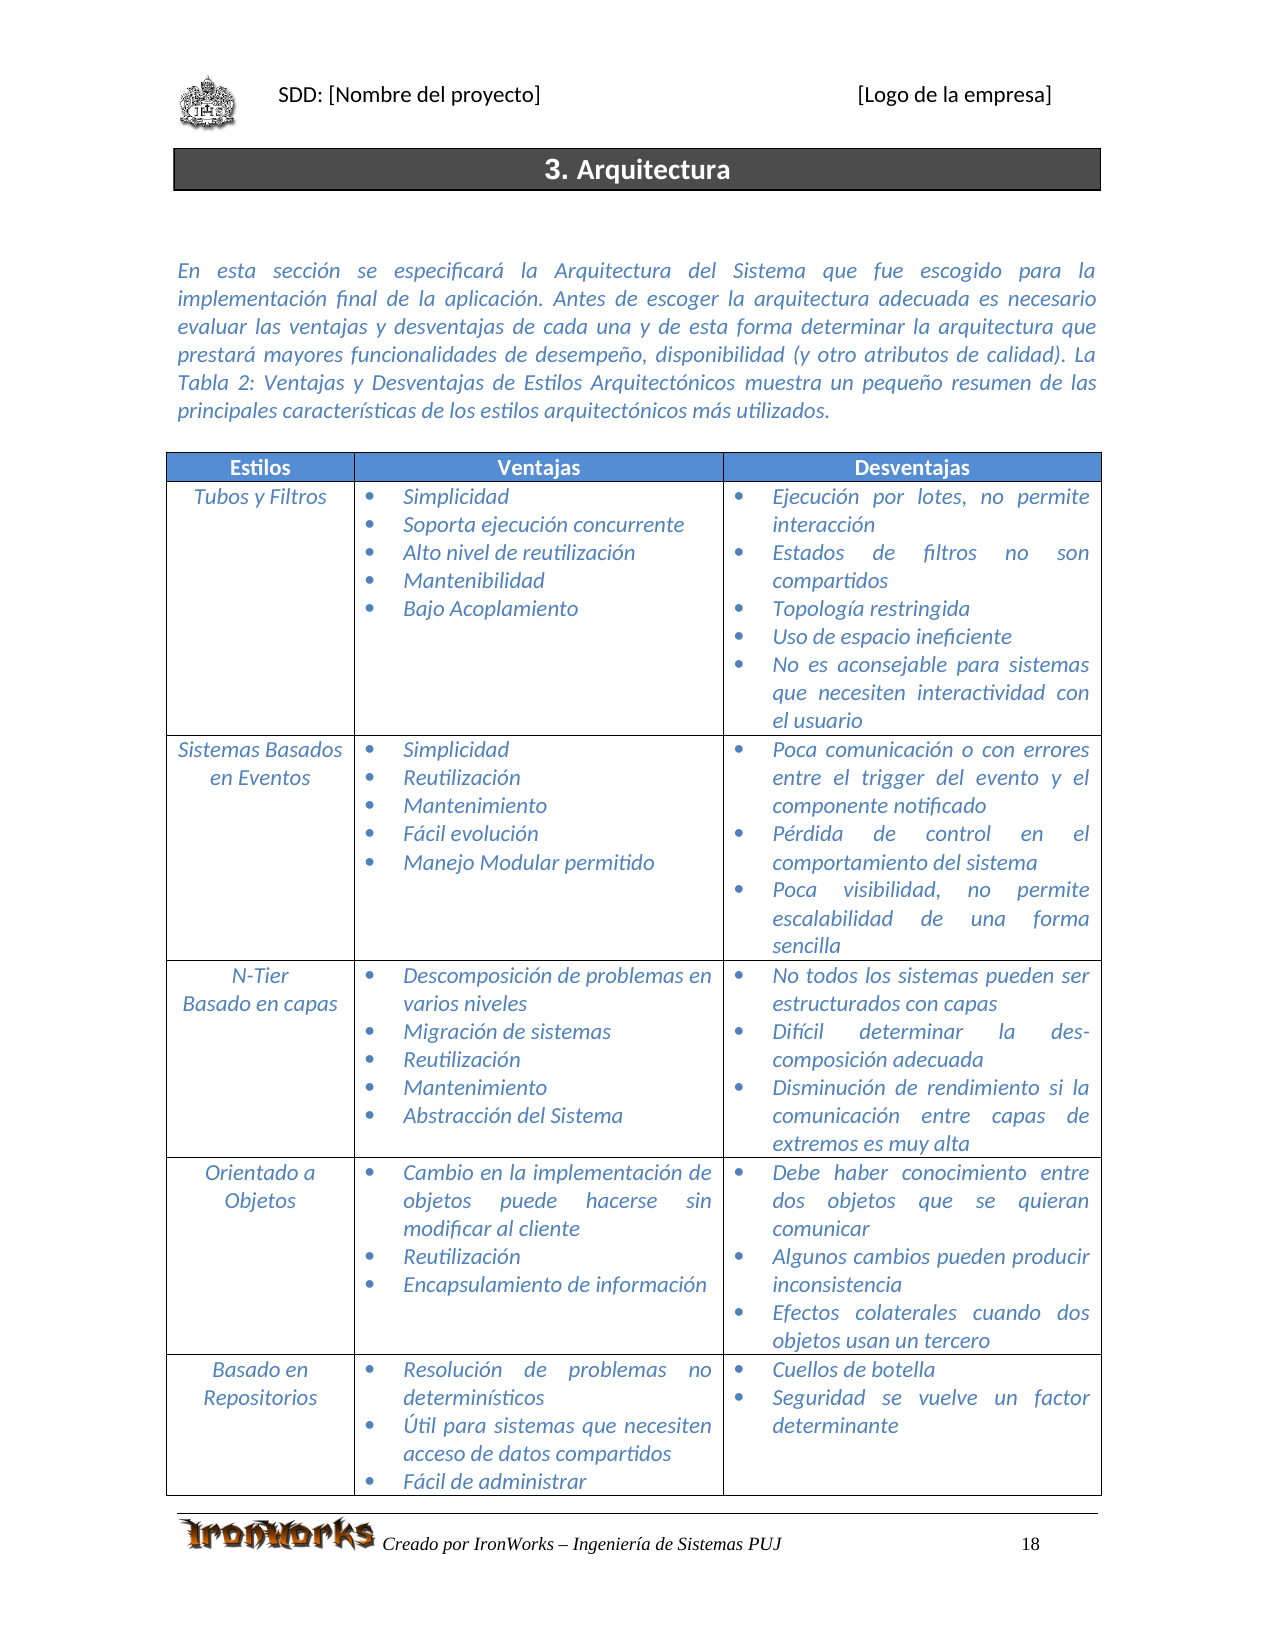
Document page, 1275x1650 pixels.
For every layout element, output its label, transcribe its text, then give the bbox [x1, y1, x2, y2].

table_cell Poca comunicación o con errores entre el trigger del evento y el componente notificado Pérdida de control en el comportamiento del sistema Poca visibilidad, no permite escalabilidad de una forma sencilla [724, 736, 1101, 960]
table_header Desventajas [724, 453, 1101, 481]
table_cell Simplicidad Soporta ejecución concurrente Alto nivel de reutilización Mantenibilidad Bajo Acoplamiento [355, 482, 723, 734]
subtitle Arquitectura [175, 149, 1100, 189]
picture [177, 1516, 378, 1551]
table_cell Descomposición de problemas en varios niveles Migración de sistemas Reutilización Mantenimiento Abstracción del Sistema [355, 961, 723, 1157]
table_cell Debe haber conocimiento entre dos objetos que se quieran comunicar Algunos cambios pueden producir inconsistencia Efectos colaterales cuando dos objetos usan un tercero [724, 1158, 1101, 1354]
table_cell Orientado a Objetos [167, 1158, 354, 1354]
table_cell Resolución de problemas no determinísticos Útil para sistemas que necesiten acceso de datos compartidos Fácil de administrar [355, 1355, 723, 1495]
table_cell No todos los sistemas pueden ser estructurados con capas Difícil determinar la des-composición adecuada Disminución de rendimiento si la comunicación entre capas de extremos es muy alta [724, 961, 1101, 1157]
table_header Ventajas [355, 453, 723, 481]
table_header Estilos [167, 453, 354, 481]
table_cell Ejecución por lotes, no permite interacción Estados de filtros no son compartidos Topología restringida Uso de espacio ineficiente No es aconsejable para sistemas que necesiten interactividad con el usuario [724, 482, 1101, 734]
table_cell Cuellos de botella Seguridad se vuelve un factor determinante [724, 1355, 1101, 1495]
table_cell Simplicidad Reutilización Mantenimiento Fácil evolución Manejo Modular permitido [355, 736, 723, 960]
picture [177, 73, 239, 134]
table_cell Basado en Repositorios [167, 1355, 354, 1495]
table_cell Sistemas Basados en Eventos [167, 736, 354, 960]
table_cell Tubos y Filtros [167, 482, 354, 734]
table_cell N-Tier Basado en capas [167, 961, 354, 1157]
table_cell Cambio en la implementación de objetos puede hacerse sin modificar al cliente Reutilización Encapsulamiento de información [355, 1158, 723, 1354]
